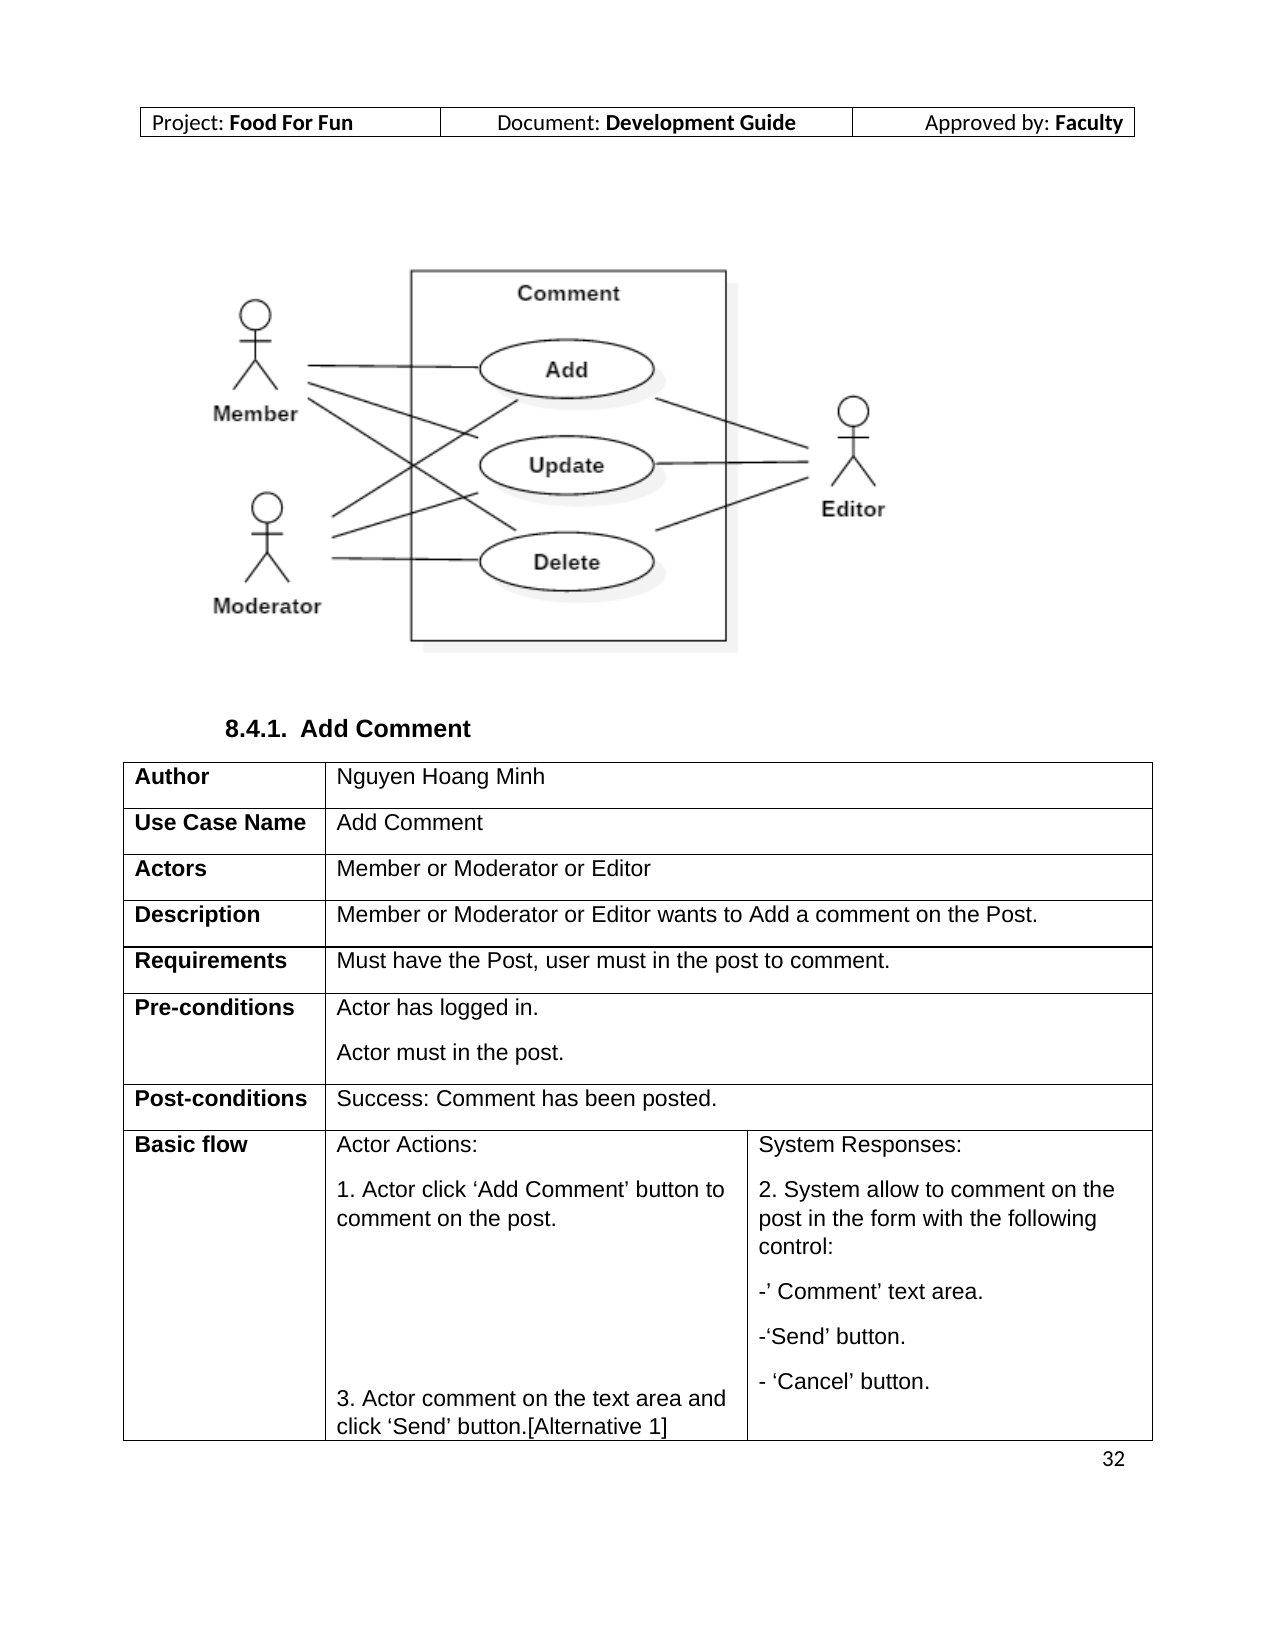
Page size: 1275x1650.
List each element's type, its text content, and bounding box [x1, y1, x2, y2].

table_cell Pre-conditions [124, 994, 325, 1084]
picture [150, 193, 971, 695]
table_cell Member or Moderator or Editor wants to Add a comment on the Post. [326, 901, 1152, 946]
table_cell Use Case Name [124, 809, 325, 854]
table_cell Must have the Post, user must in the post to comment. [326, 948, 1152, 992]
table_cell Actors [124, 855, 325, 900]
table_header Author [124, 763, 325, 808]
table_cell Requirements [124, 948, 325, 992]
table_cell Add Comment [326, 809, 1152, 854]
table_header Nguyen Hoang Minh [326, 763, 1152, 808]
table_cell Success: Comment has been posted. [326, 1085, 1152, 1130]
table_cell Basic flow [124, 1131, 325, 1440]
table_cell Actor has logged in. Actor must in the post. [326, 994, 1152, 1084]
table_cell Description [124, 901, 325, 946]
table_cell Member or Moderator or Editor [326, 855, 1152, 900]
text 8.4.1. Add Comment [150, 714, 1125, 742]
table_cell Post-conditions [124, 1085, 325, 1130]
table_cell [748, 1131, 1152, 1440]
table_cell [326, 1131, 747, 1440]
